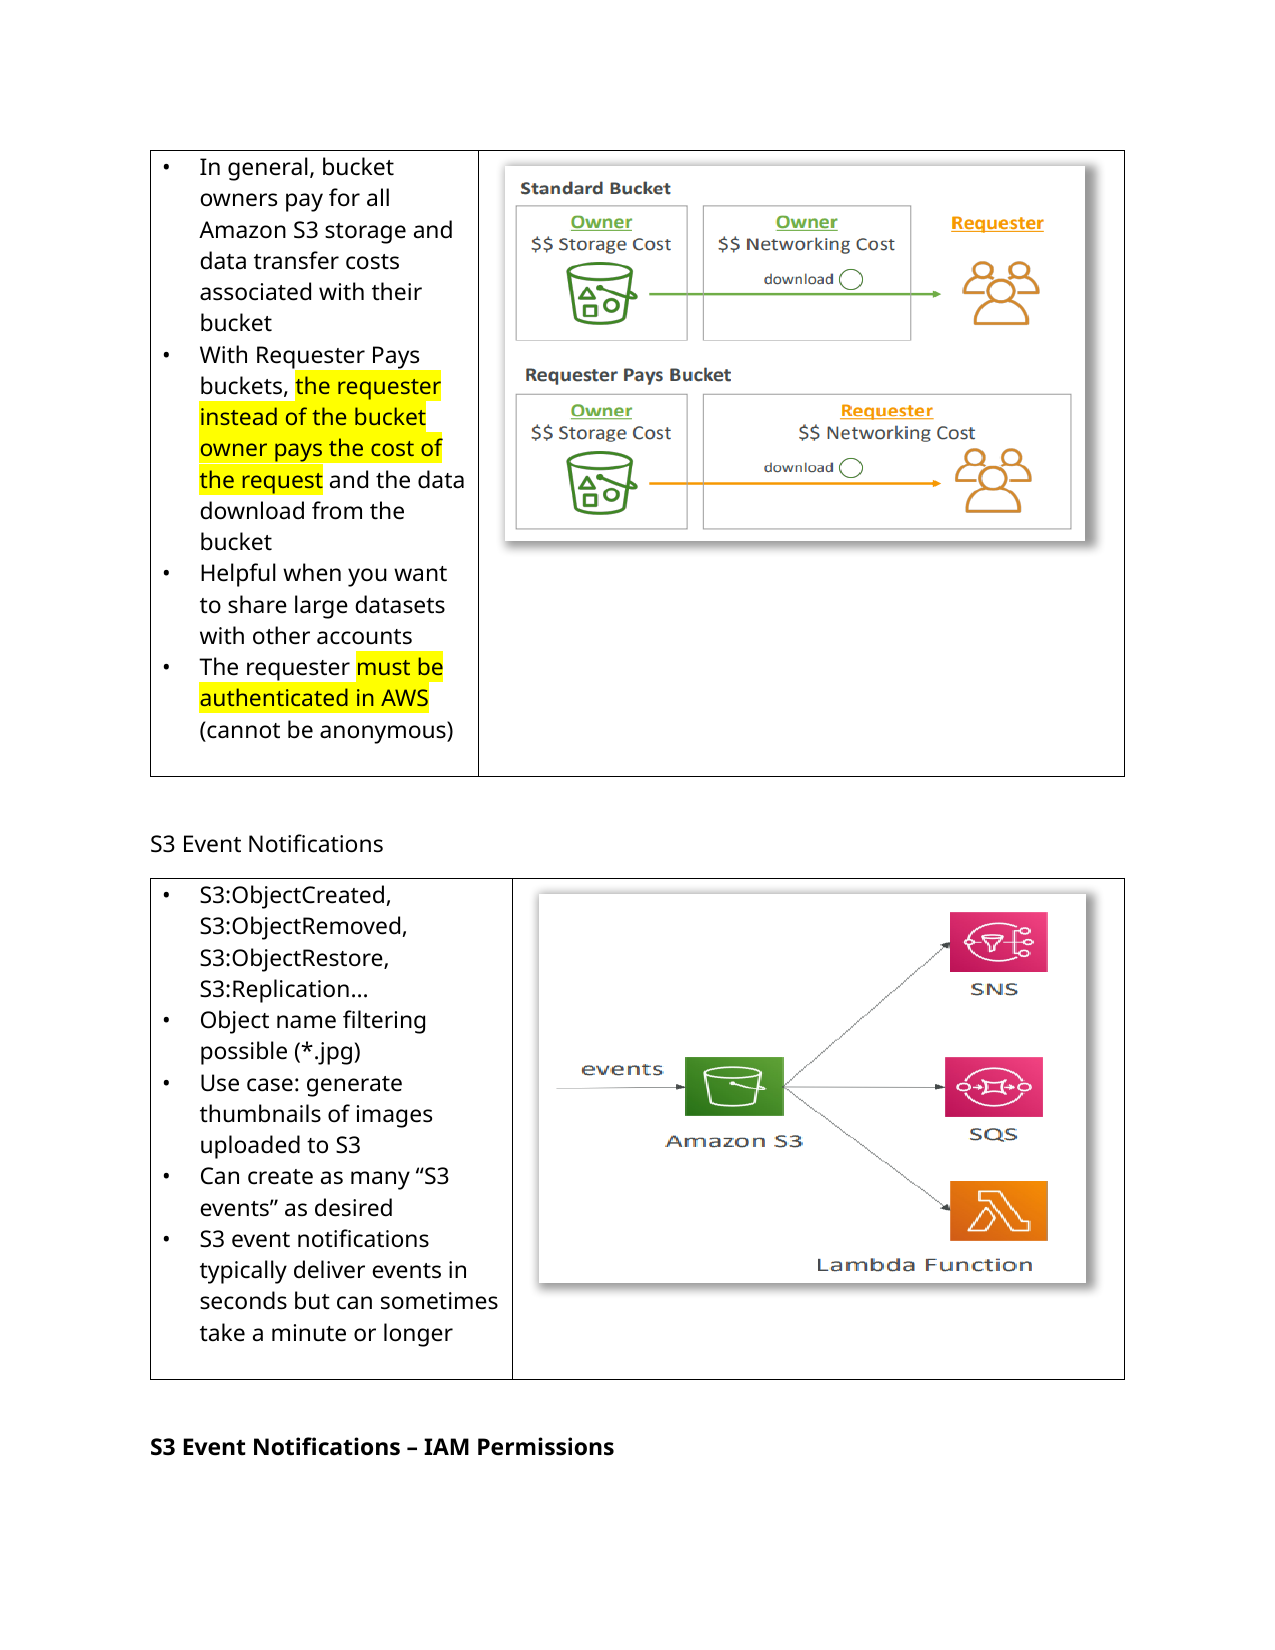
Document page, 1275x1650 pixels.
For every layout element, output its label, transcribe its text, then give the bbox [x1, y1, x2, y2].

picture [539, 894, 1086, 1283]
text S3 Event Notifications [150, 827, 1125, 859]
text S3 Event Notifications – IAM Permissions [150, 1430, 1125, 1462]
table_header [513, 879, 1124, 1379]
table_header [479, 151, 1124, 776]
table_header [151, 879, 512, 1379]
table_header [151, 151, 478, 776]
picture [505, 166, 1085, 541]
